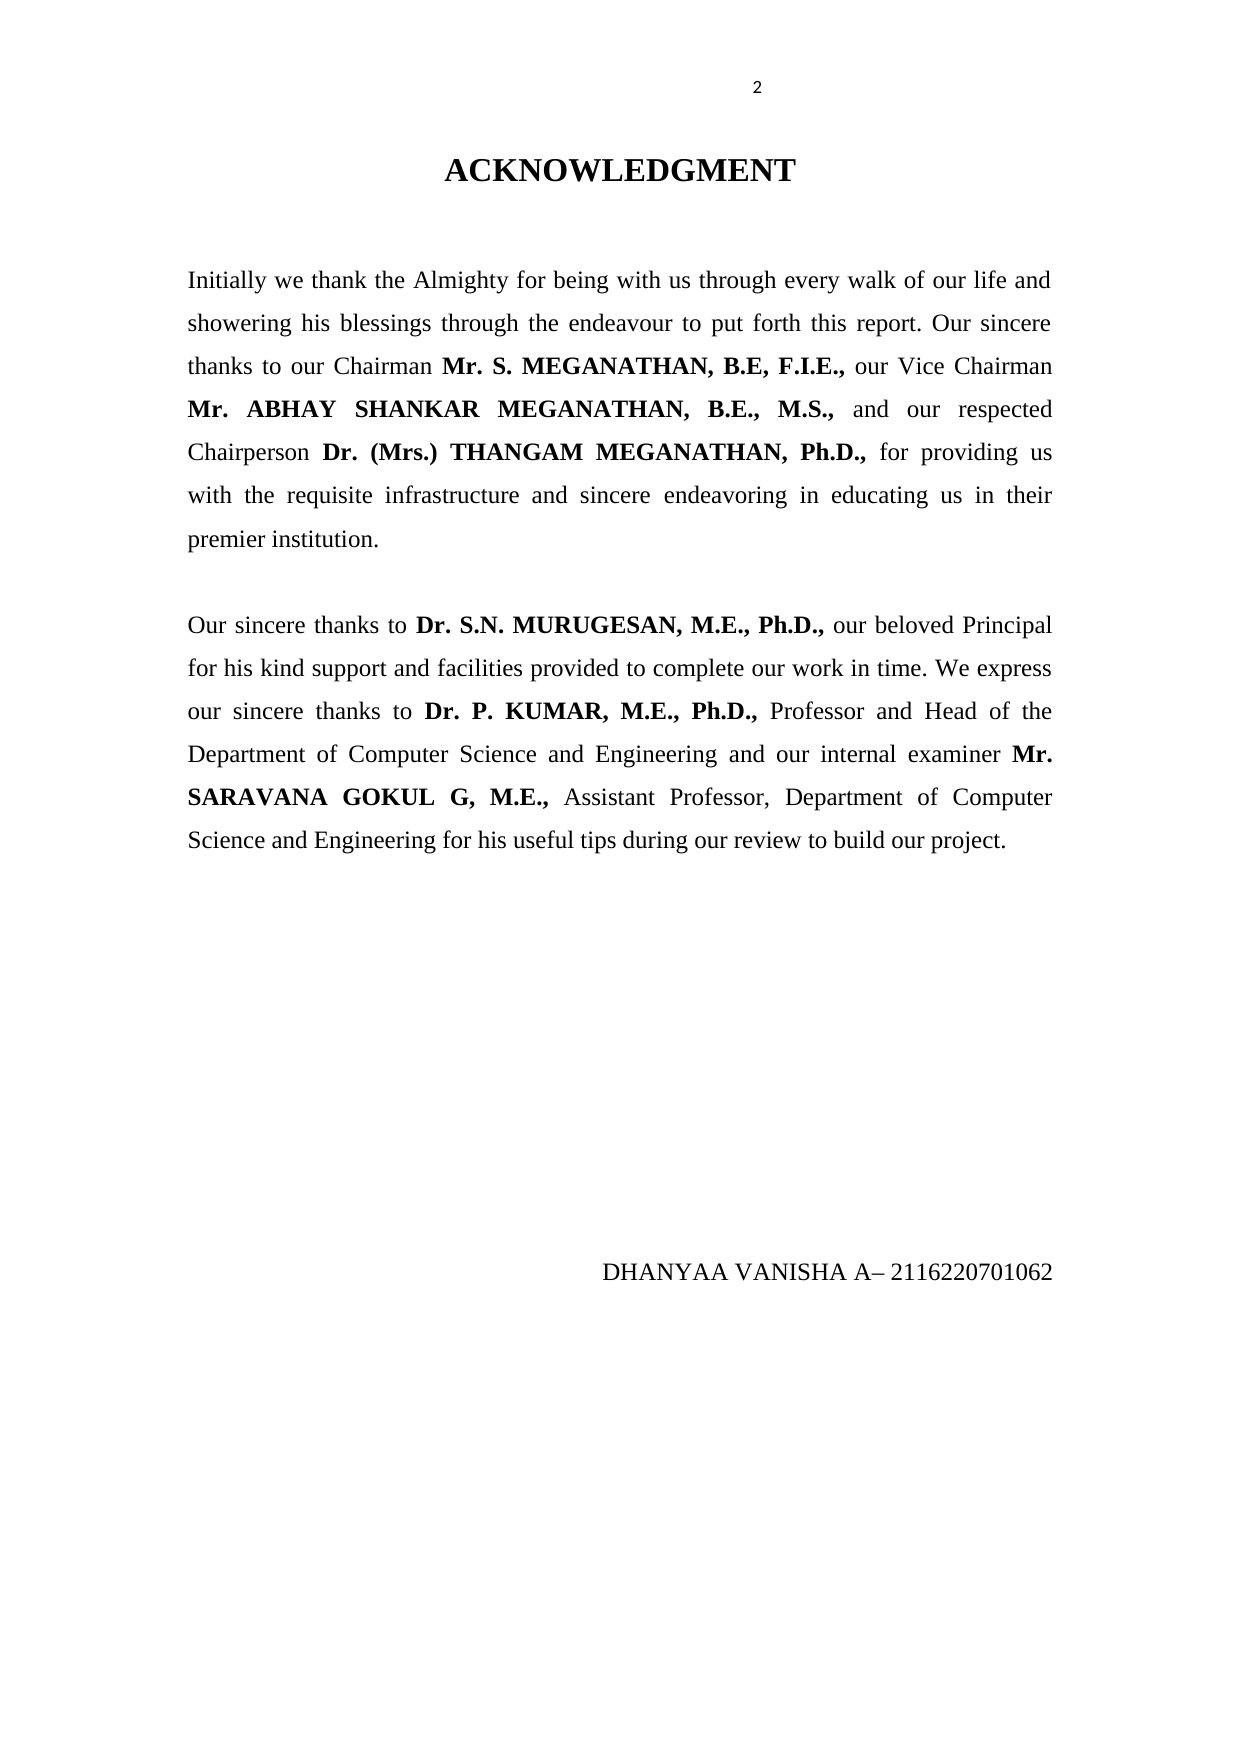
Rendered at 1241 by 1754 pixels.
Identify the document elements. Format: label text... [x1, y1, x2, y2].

text ACKNOWLEDGMENT [187, 150, 1053, 188]
text Initially we thank the Almighty for being with us through every walk of our life and showering his blessings through the endeavour to put forth this report. Our sincere thanks to our Chairman Mr. S. MEGANATHAN, B.E, F.I.E., our Vice Chairman Mr. ABHAY SHANKAR MEGANATHAN, B.E., M.S., and our respected Chairperson Dr. (Mrs.) THANGAM MEGANATHAN, Ph.D., for providing us with the requisite infrastructure and sincere endeavoring in educating us in their premier institution. [187, 265, 1053, 552]
text Our sincere thanks to Dr. S.N. MURUGESAN, M.E., Ph.D., our beloved Principal for his kind support and facilities provided to complete our work in time. We express our sincere thanks to Dr. P. KUMAR, M.E., Ph.D., Professor and Head of the Department of Computer Science and Engineering and our internal examiner Mr. SARAVANA GOKUL G, M.E., Assistant Professor, Department of Computer Science and Engineering for his useful tips during our review to build our project. [187, 610, 1053, 854]
text DHANYAA VANISHA A– 2116220701062 [187, 1257, 1053, 1286]
